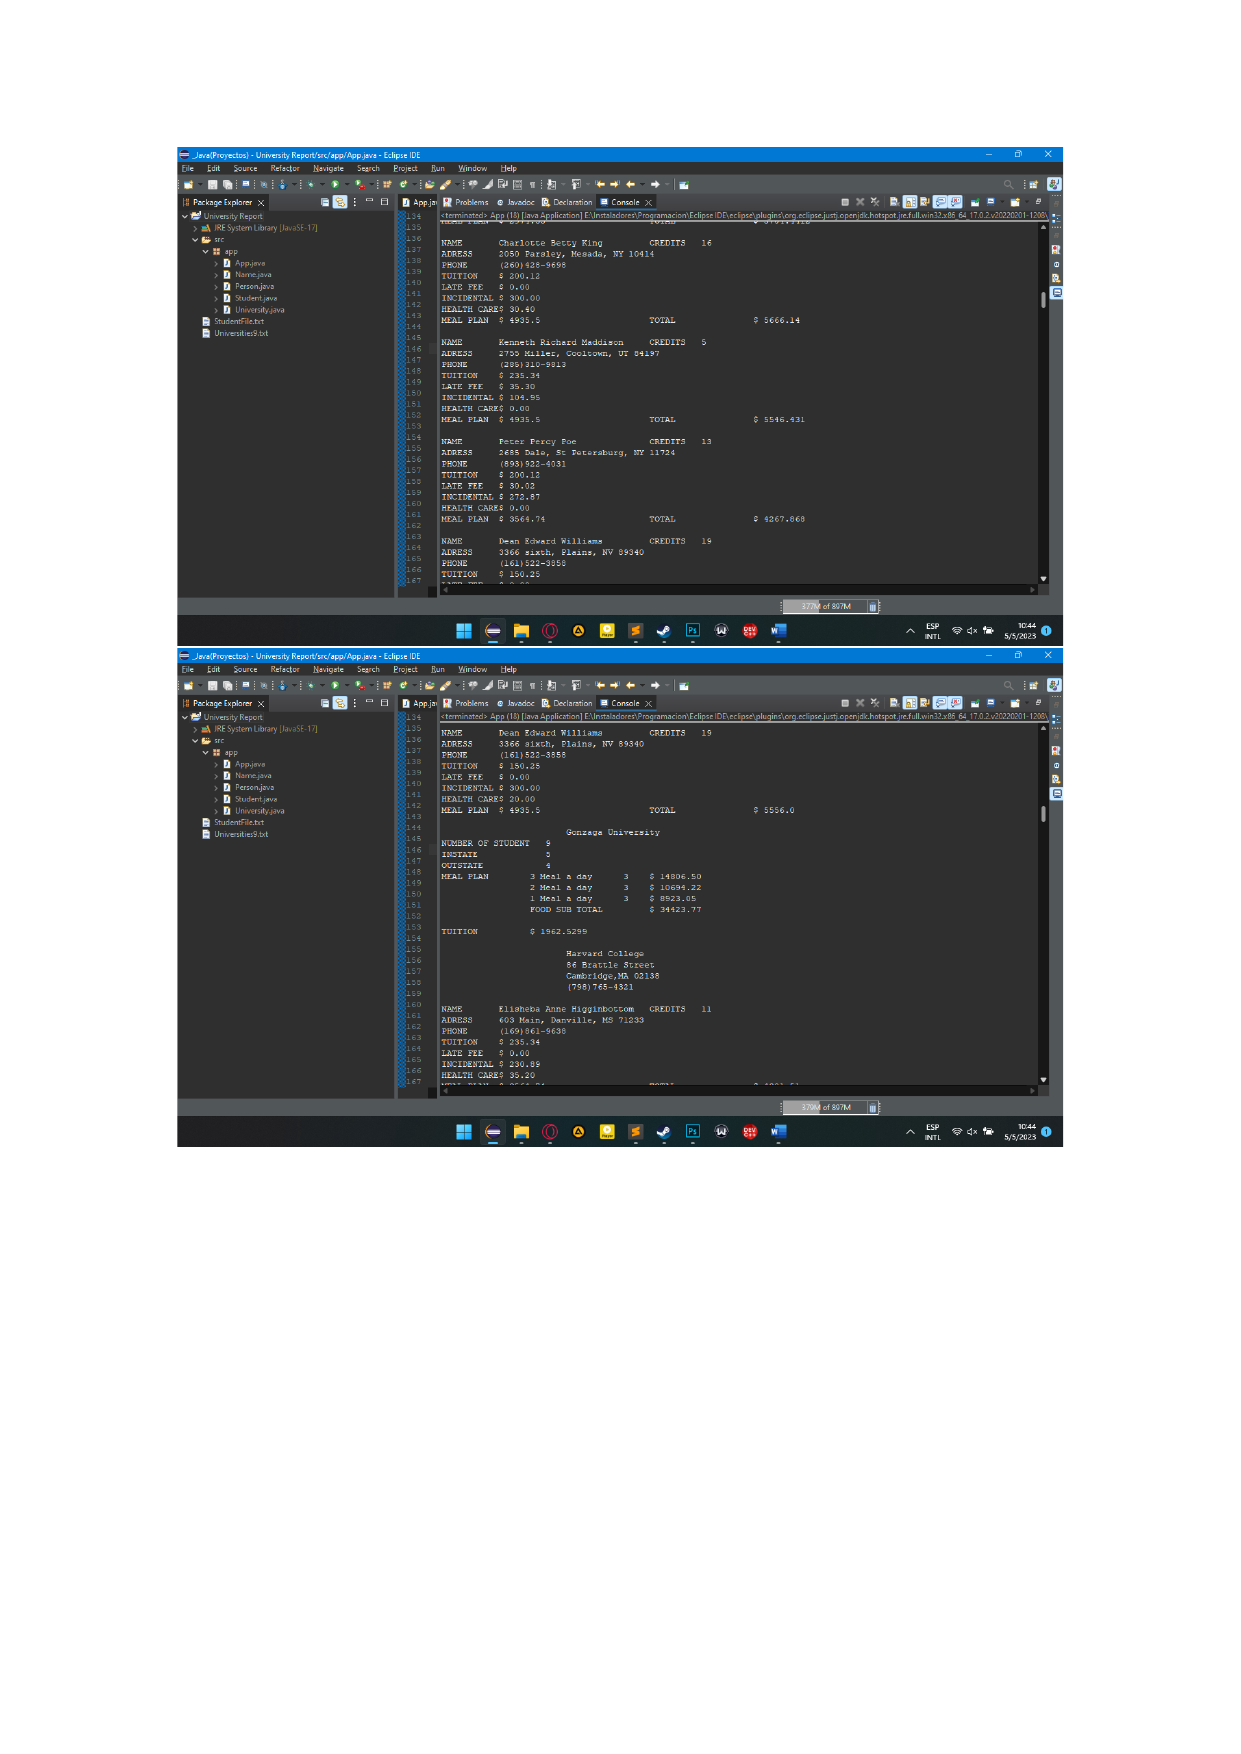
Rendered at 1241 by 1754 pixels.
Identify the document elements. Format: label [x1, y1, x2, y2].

picture [177, 648, 1064, 1147]
picture [177, 147, 1064, 646]
